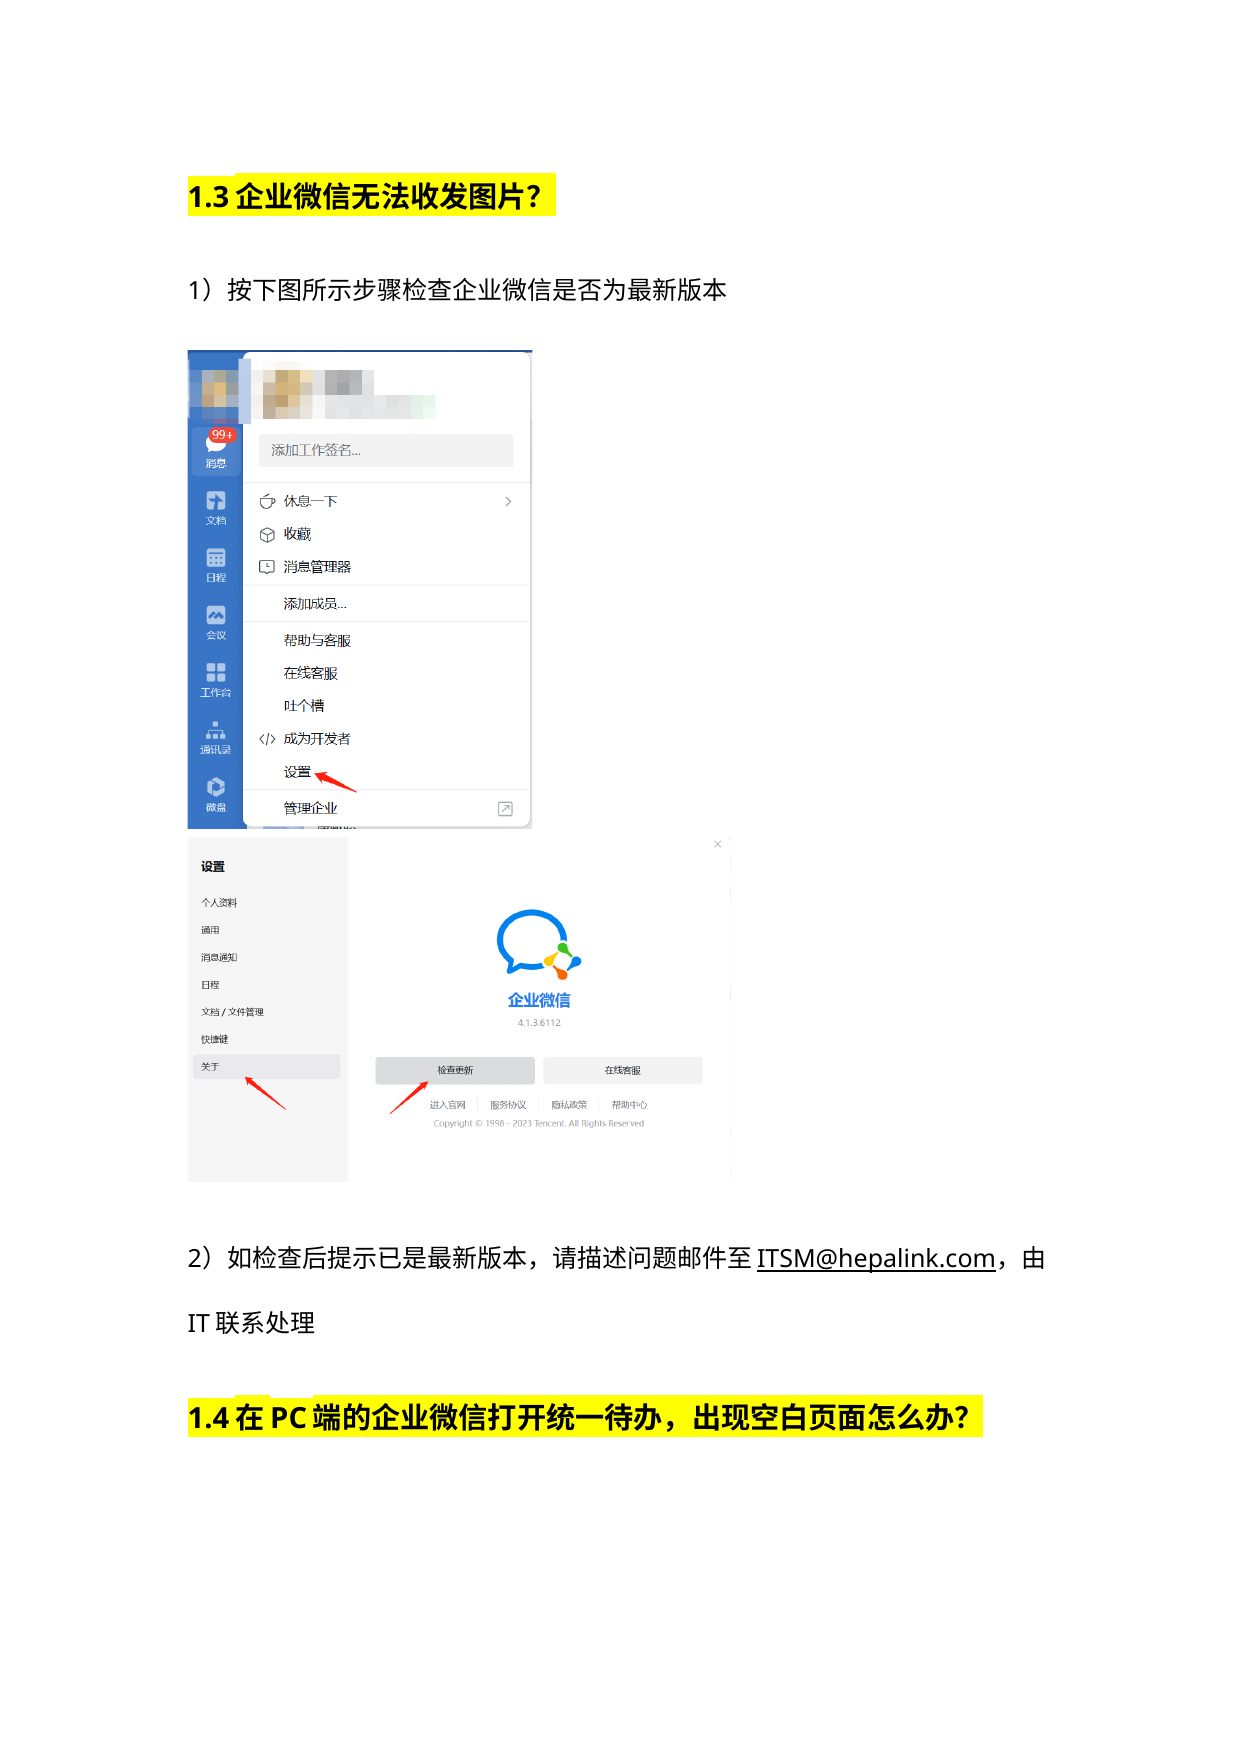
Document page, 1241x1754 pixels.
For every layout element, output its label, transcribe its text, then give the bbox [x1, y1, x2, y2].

picture [187, 350, 533, 829]
picture [187, 837, 731, 1182]
text 1.3企业微信无法收发图片？ [187, 162, 1053, 227]
text 2）如检查后提示已是最新版本，请描述问题邮件至ITSM@hepalink.com，由IT联系处理 [187, 1224, 1053, 1354]
text 1）按下图所示步骤检查企业微信是否为最新版本 [187, 256, 1053, 321]
text 1.4在PC端的企业微信打开统一待办，出现空白页面怎么办？ [187, 1384, 1053, 1449]
